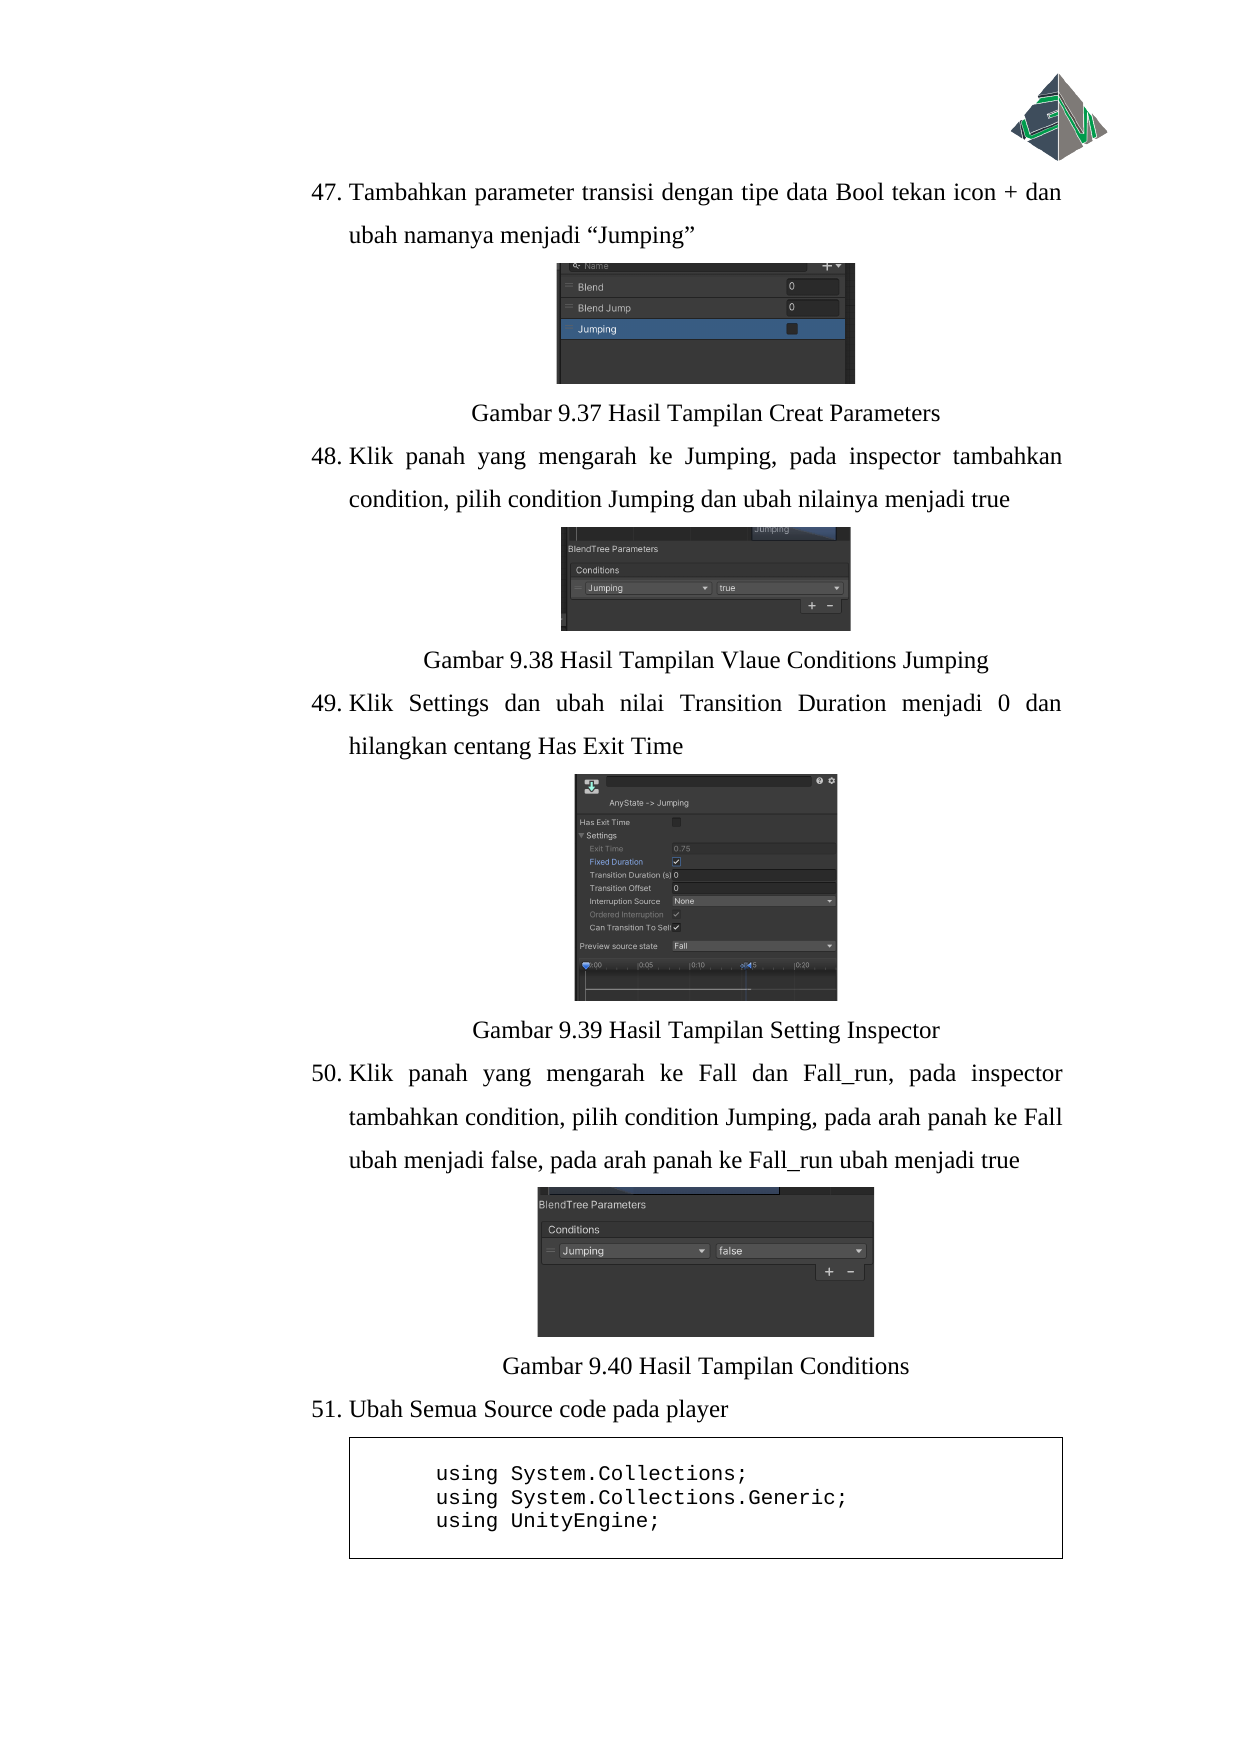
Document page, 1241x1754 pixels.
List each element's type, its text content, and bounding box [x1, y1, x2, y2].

picture [556, 263, 856, 384]
list Gambar 9.40 Hasil Tampilan Conditions [349, 1351, 1063, 1379]
list Gambar 9.38 Hasil Tampilan Vlaue Conditions Jumping [349, 645, 1063, 674]
list Ubah Semua Source code pada player [311, 1394, 1063, 1423]
picture [537, 1187, 875, 1337]
picture [1010, 73, 1108, 161]
list Klik Settings dan ubah nilai Transition Duration menjadi 0 dan hilangkan centang Has Exit Time [311, 688, 1063, 760]
picture [574, 774, 838, 1001]
list Gambar 9.37 Hasil Tampilan Creat Parameters [349, 398, 1063, 426]
picture [561, 527, 851, 631]
list Klik panah yang mengarah ke Fall dan Fall_run, pada inspector tambahkan condition, pilih condition Jumping, pada arah panah ke Fall ubah menjadi false, pada arah panah ke Fall_run ubah menjadi true [311, 1058, 1063, 1173]
list Tambahkan parameter transisi dengan tipe data Bool tekan icon + dan ubah namanya menjadi “Jumping” [311, 177, 1063, 249]
list Klik panah yang mengarah ke Jumping, pada inspector tambahkan condition, pilih condition Jumping dan ubah nilainya menjadi true [311, 441, 1063, 513]
list Gambar 9.39 Hasil Tampilan Setting Inspector [349, 1015, 1063, 1044]
